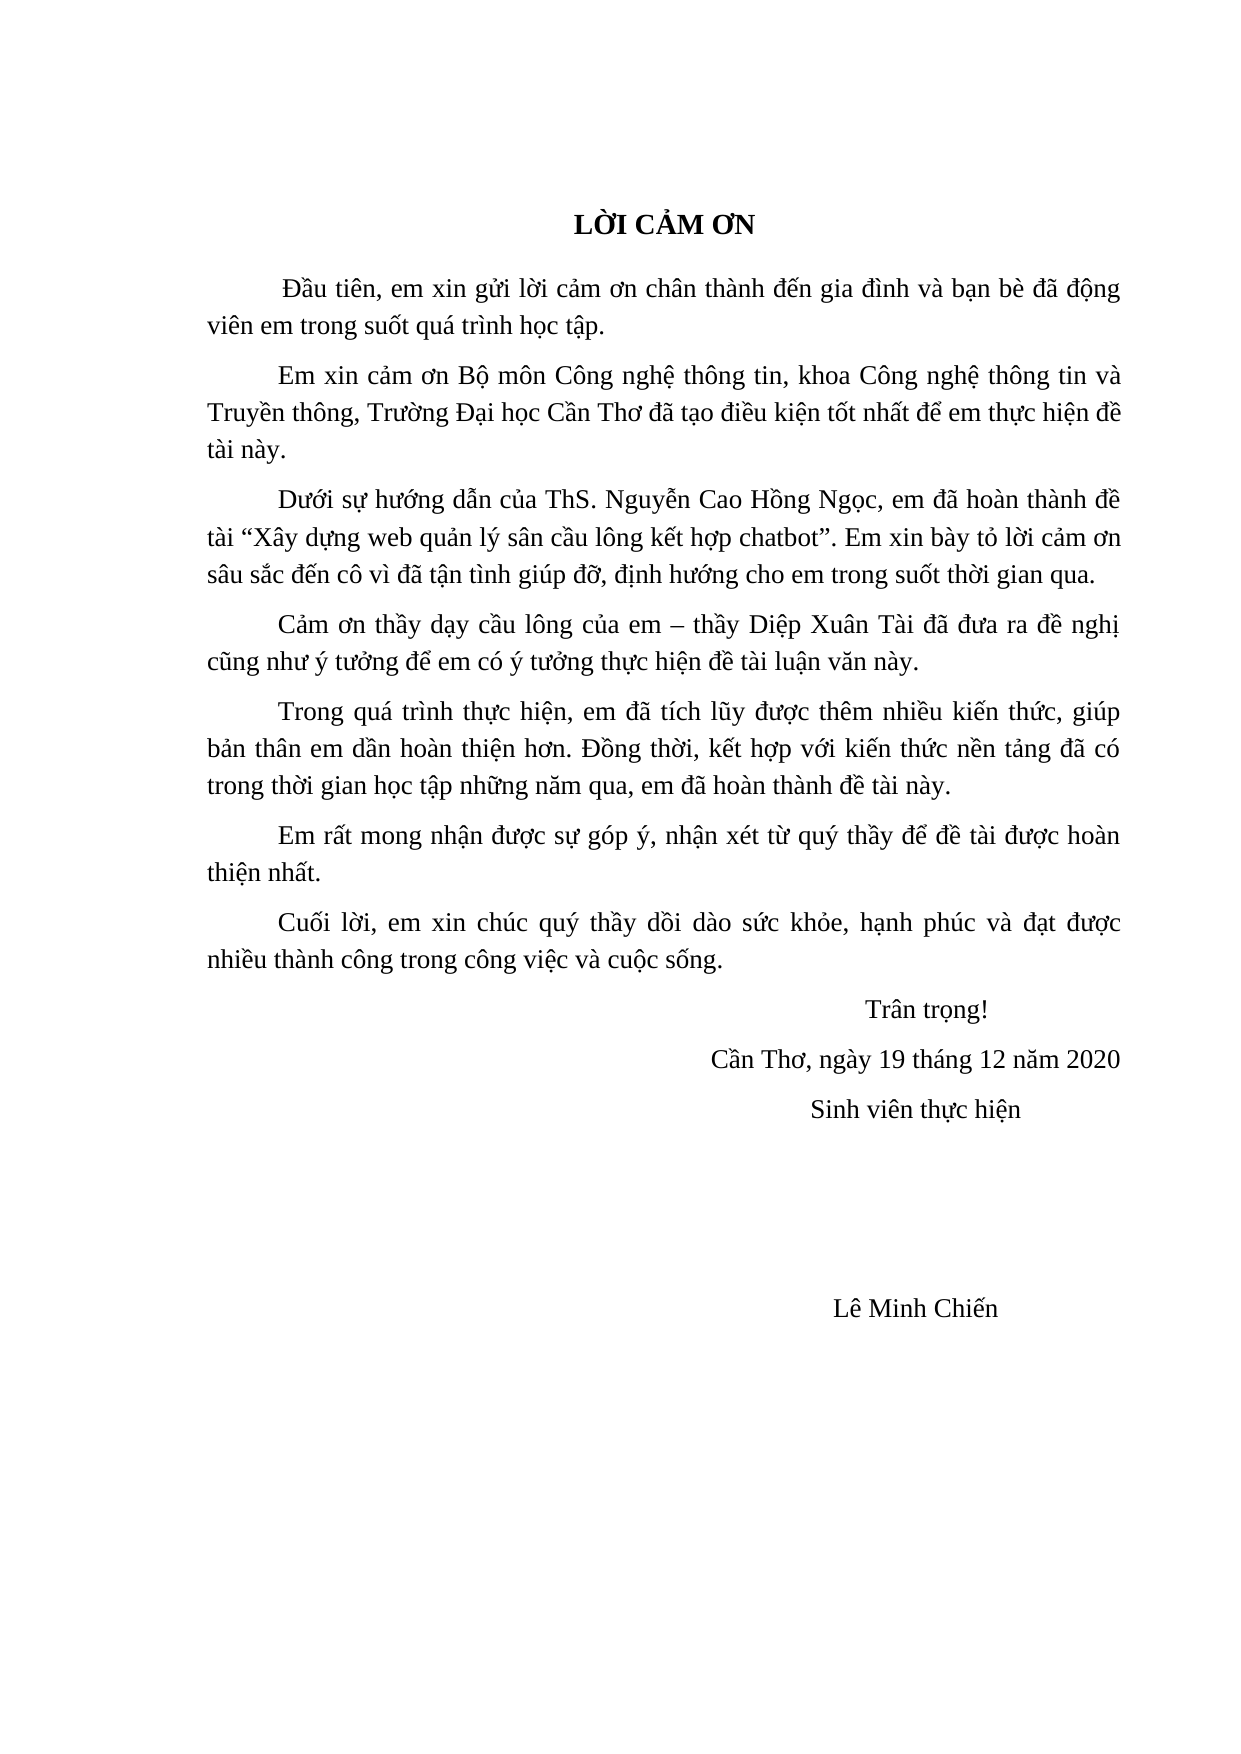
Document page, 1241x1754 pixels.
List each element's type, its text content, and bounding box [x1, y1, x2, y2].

text Đầu tiên, em xin gửi lời cảm ơn chân thành đến gia đình và bạn bè đã động viên em trong suốt quá trình học tập. [207, 272, 1122, 340]
text Cuối lời, em xin chúc quý thầy dồi dào sức khỏe, hạnh phúc và đạt được nhiều thành công trong công việc và cuộc sống. [207, 906, 1122, 975]
text Lê Minh Chiến [207, 1292, 1122, 1323]
text Em rất mong nhận được sự góp ý, nhận xét từ quý thầy để đề tài được hoàn thiện nhất. [207, 819, 1122, 888]
text Trong quá trình thực hiện, em đã tích lũy được thêm nhiều kiến thức, giúp bản thân em dần hoàn thiện hơn. Đồng thời, kết hợp với kiến thức nền tảng đã có trong thời gian học tập những năm qua, em đã hoàn thành đề tài này. [207, 695, 1122, 801]
text LỜI CẢM ƠN [207, 207, 1122, 240]
text Cảm ơn thầy dạy cầu lông của em – thầy Diệp Xuân Tài đã đưa ra đề nghị cũng như ý tưởng để em có ý tưởng thực hiện đề tài luận văn này. [207, 608, 1122, 676]
text Dưới sự hướng dẫn của ThS. Nguyễn Cao Hồng Ngọc, em đã hoàn thành đề tài “Xây dựng web quản lý sân cầu lông kết hợp chatbot”. Em xin bày tỏ lời cảm ơn sâu sắc đến cô vì đã tận tình giúp đỡ, định hướng cho em trong suốt thời gian qua. [207, 483, 1122, 589]
text Trân trọng! [657, 993, 1122, 1024]
text Em xin cảm ơn Bộ môn Công nghệ thông tin, khoa Công nghệ thông tin và Truyền thông, Trường Đại học Cần Thơ đã tạo điều kiện tốt nhất để em thực hiện đề tài này. [207, 359, 1122, 465]
text Sinh viên thực hiện [207, 1093, 1122, 1124]
text Cần Thơ, ngày 19 tháng 12 năm 2020 [207, 1043, 1122, 1074]
